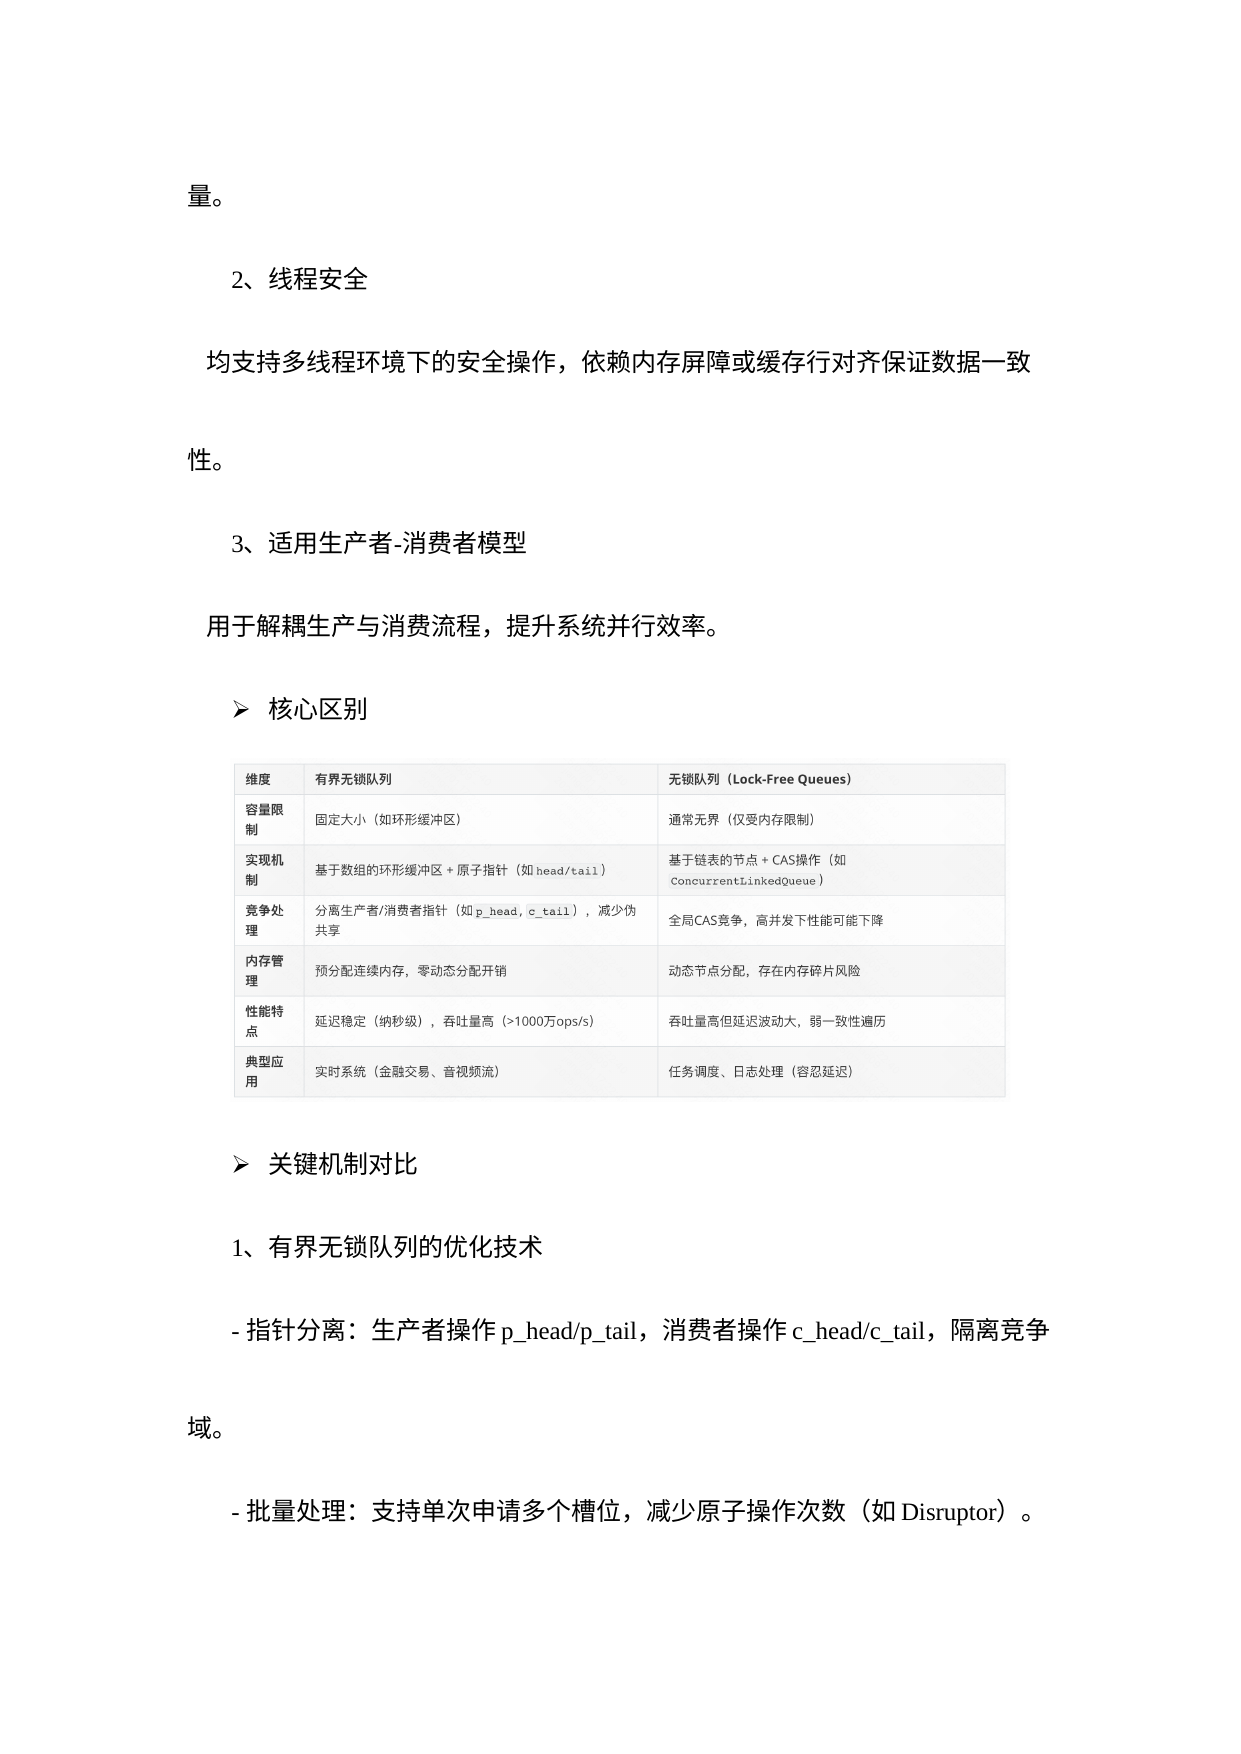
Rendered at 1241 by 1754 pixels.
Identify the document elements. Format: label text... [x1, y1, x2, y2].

text 均支持多线程环境下的安全操作，依赖内存屏障或缓存行对齐保证数据一致性。 [187, 328, 1053, 491]
picture [229, 758, 1011, 1102]
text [187, 162, 1053, 227]
list 核心区别 [231, 675, 1053, 740]
text 2、线程安全 [187, 245, 1053, 310]
text 3、适用生产者-消费者模型 [187, 509, 1053, 574]
text - 指针分离：生产者操作p_head/p_tail，消费者操作c_head/c_tail，隔离竞争域。 [187, 1296, 1053, 1459]
text 1、有界无锁队列的优化技术 [187, 1213, 1053, 1278]
text 用于解耦生产与消费流程，提升系统并行效率。 [187, 592, 1053, 657]
text - 批量处理：支持单次申请多个槽位，减少原子操作次数（如Disruptor）。 [187, 1477, 1053, 1542]
list 关键机制对比 [231, 1130, 1053, 1195]
